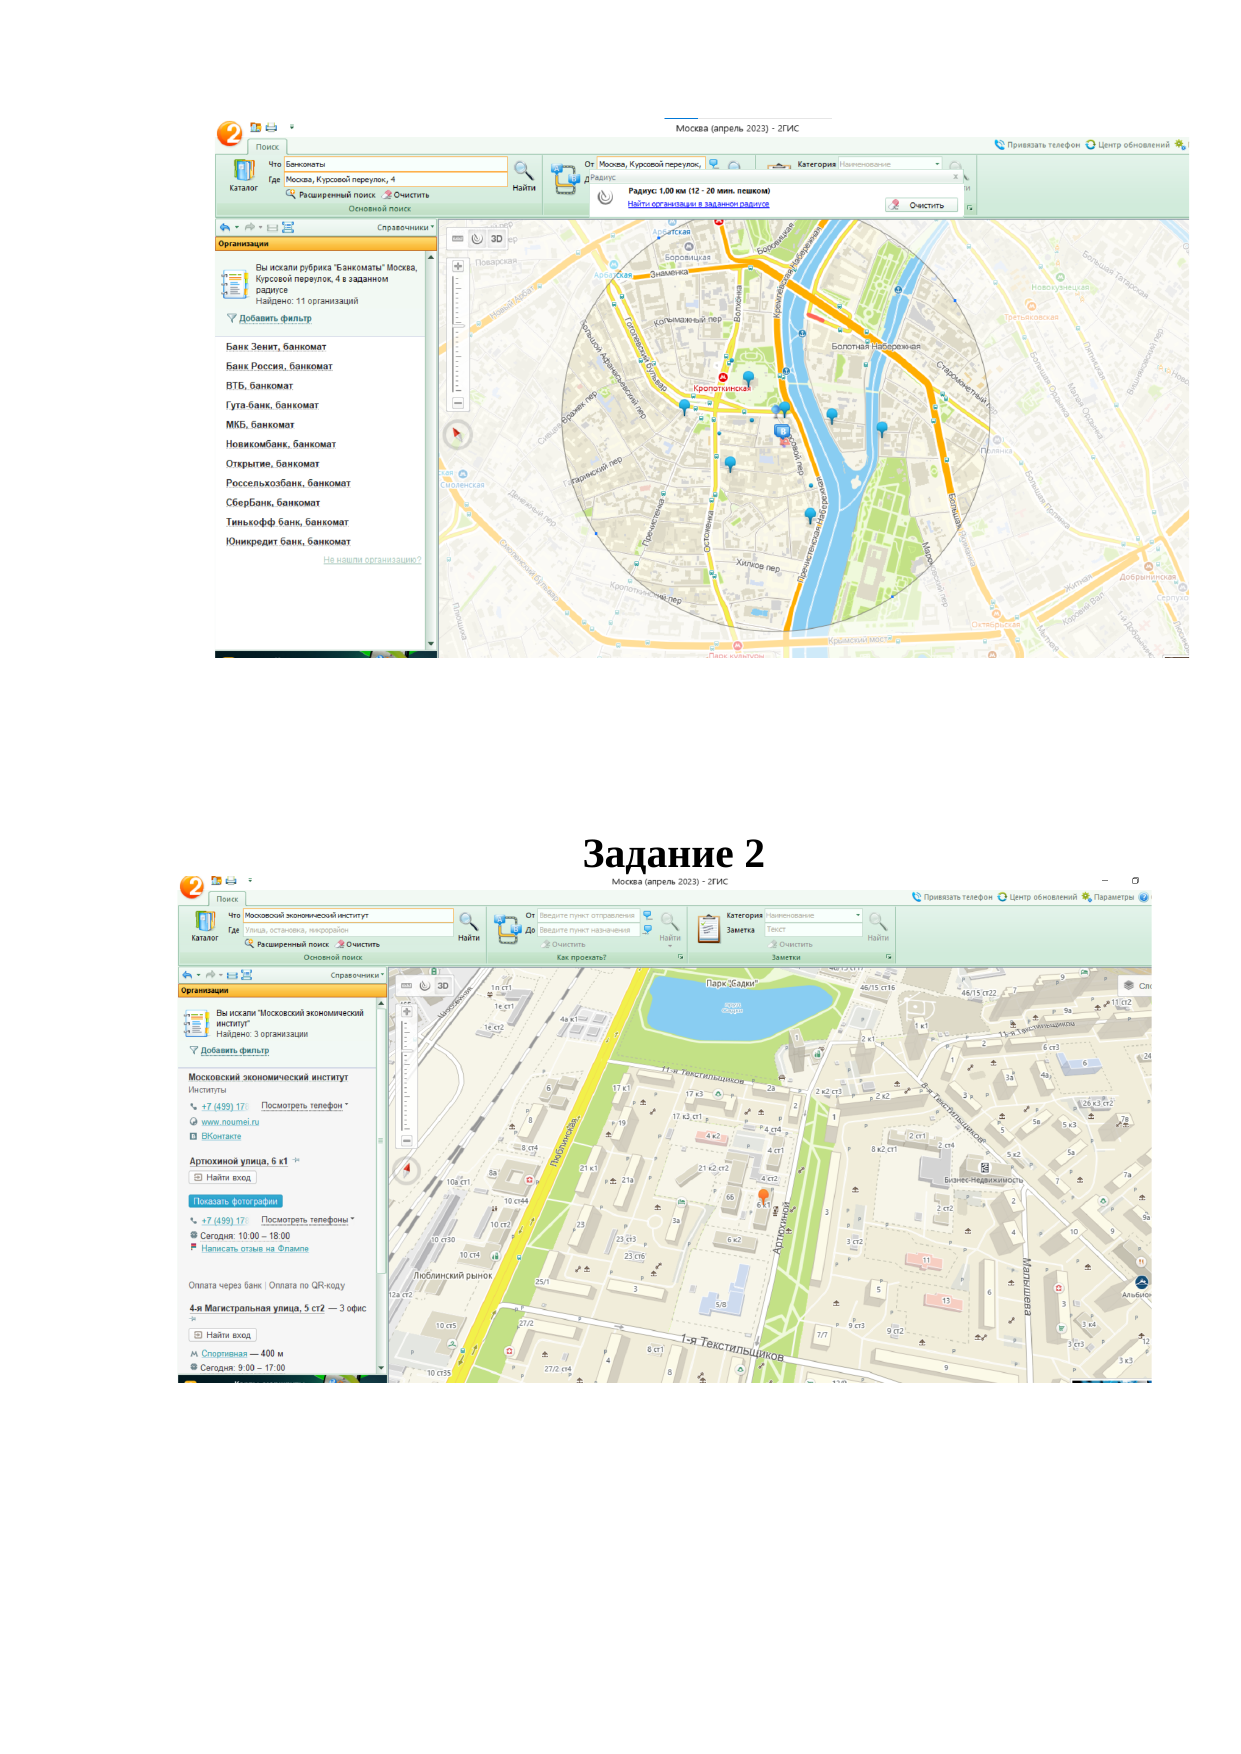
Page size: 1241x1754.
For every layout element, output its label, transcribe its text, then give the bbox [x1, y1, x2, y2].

list Задание 2 [196, 829, 1152, 876]
picture [177, 876, 1152, 1383]
picture [214, 118, 1190, 658]
